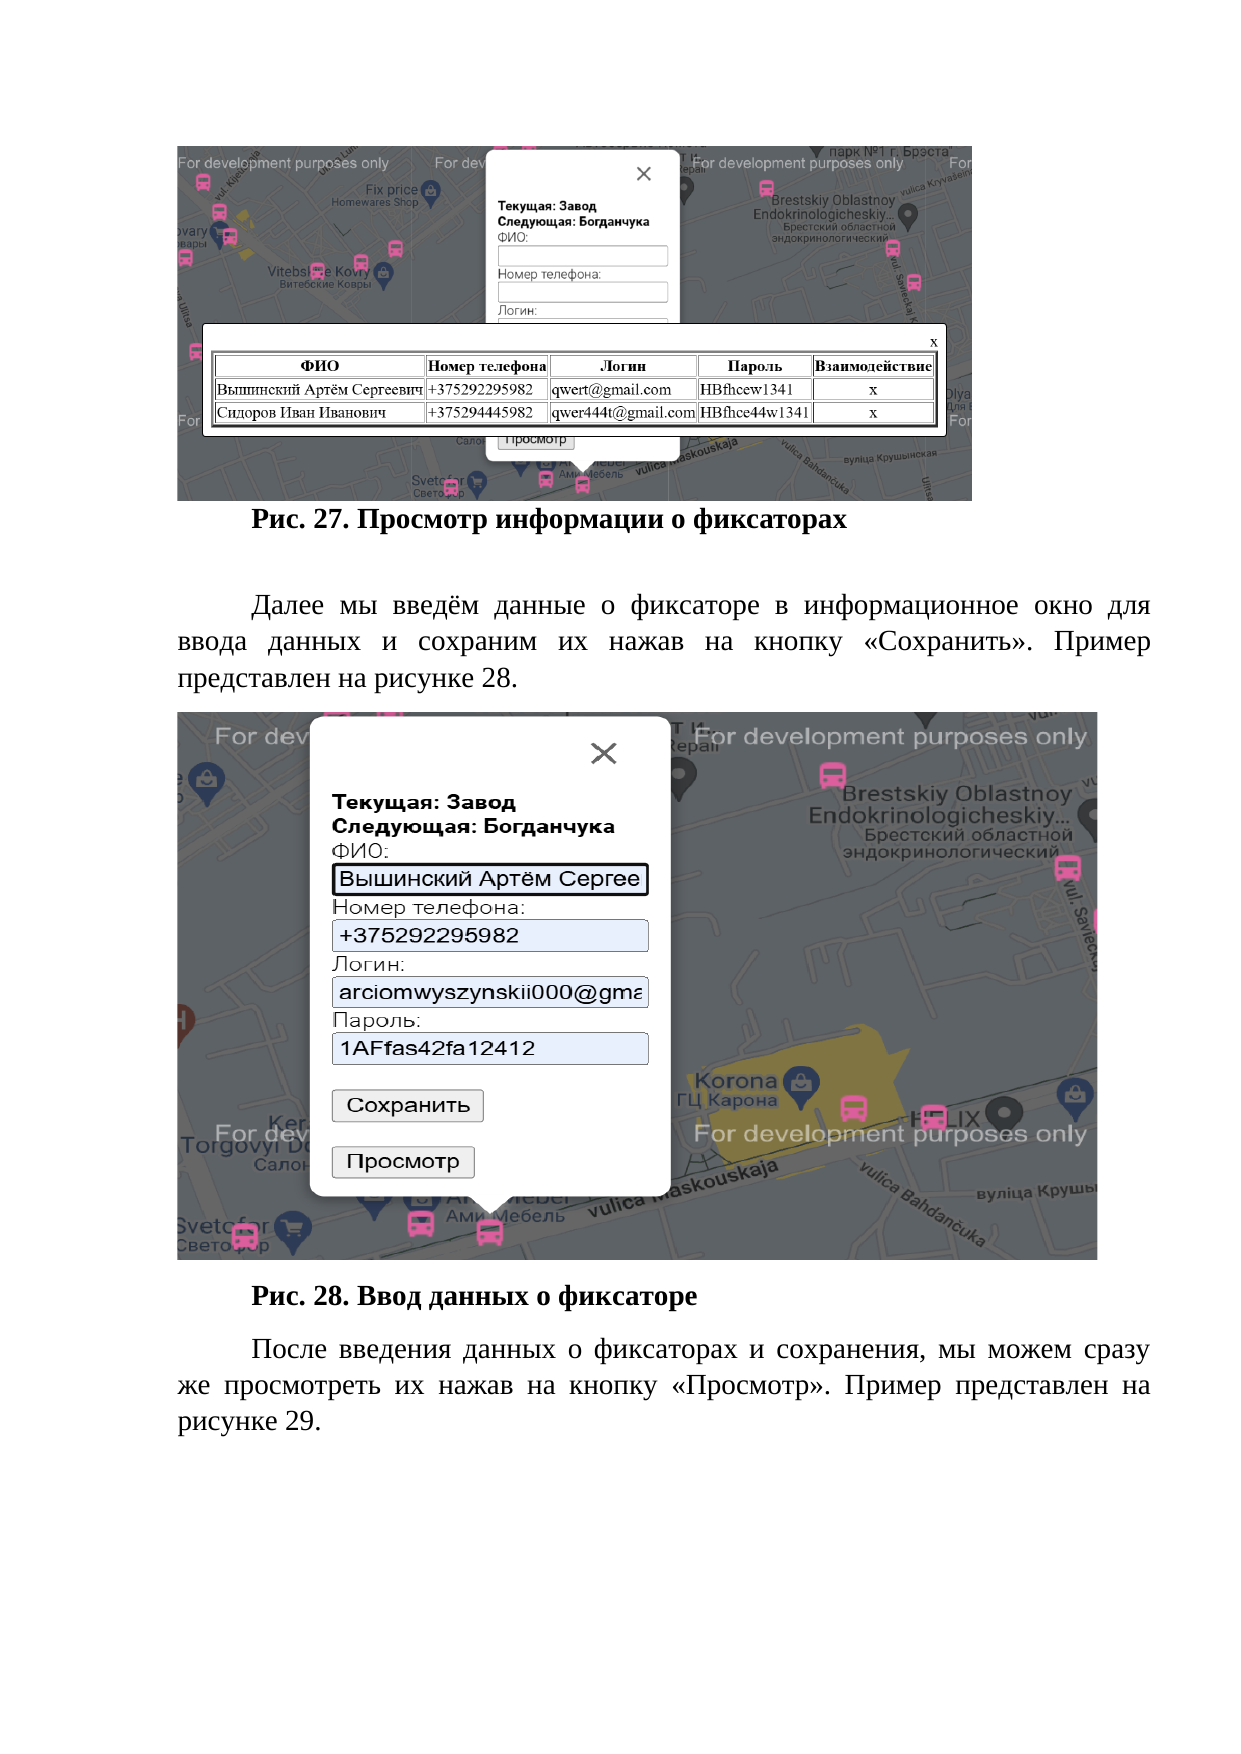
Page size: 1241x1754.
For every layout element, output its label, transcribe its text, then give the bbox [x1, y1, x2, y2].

picture [177, 146, 972, 501]
text Рис. 28. Ввод данных о фиксаторе [177, 1278, 1152, 1312]
picture [177, 712, 1098, 1260]
text После введения данных о фиксаторах и сохранения, мы можем сразу же просмотреть их нажав на кнопку «Просмотр». Пример представлен на рисунке 29. [177, 1331, 1152, 1437]
text Рис. 27. Просмотр информации о фиксаторах [177, 501, 1152, 534]
text Далее мы введём данные о фиксаторе в информационное окно для ввода данных и сохраним их нажав на кнопку «Сохранить». Пример представлен на рисунке 28. [177, 587, 1152, 693]
